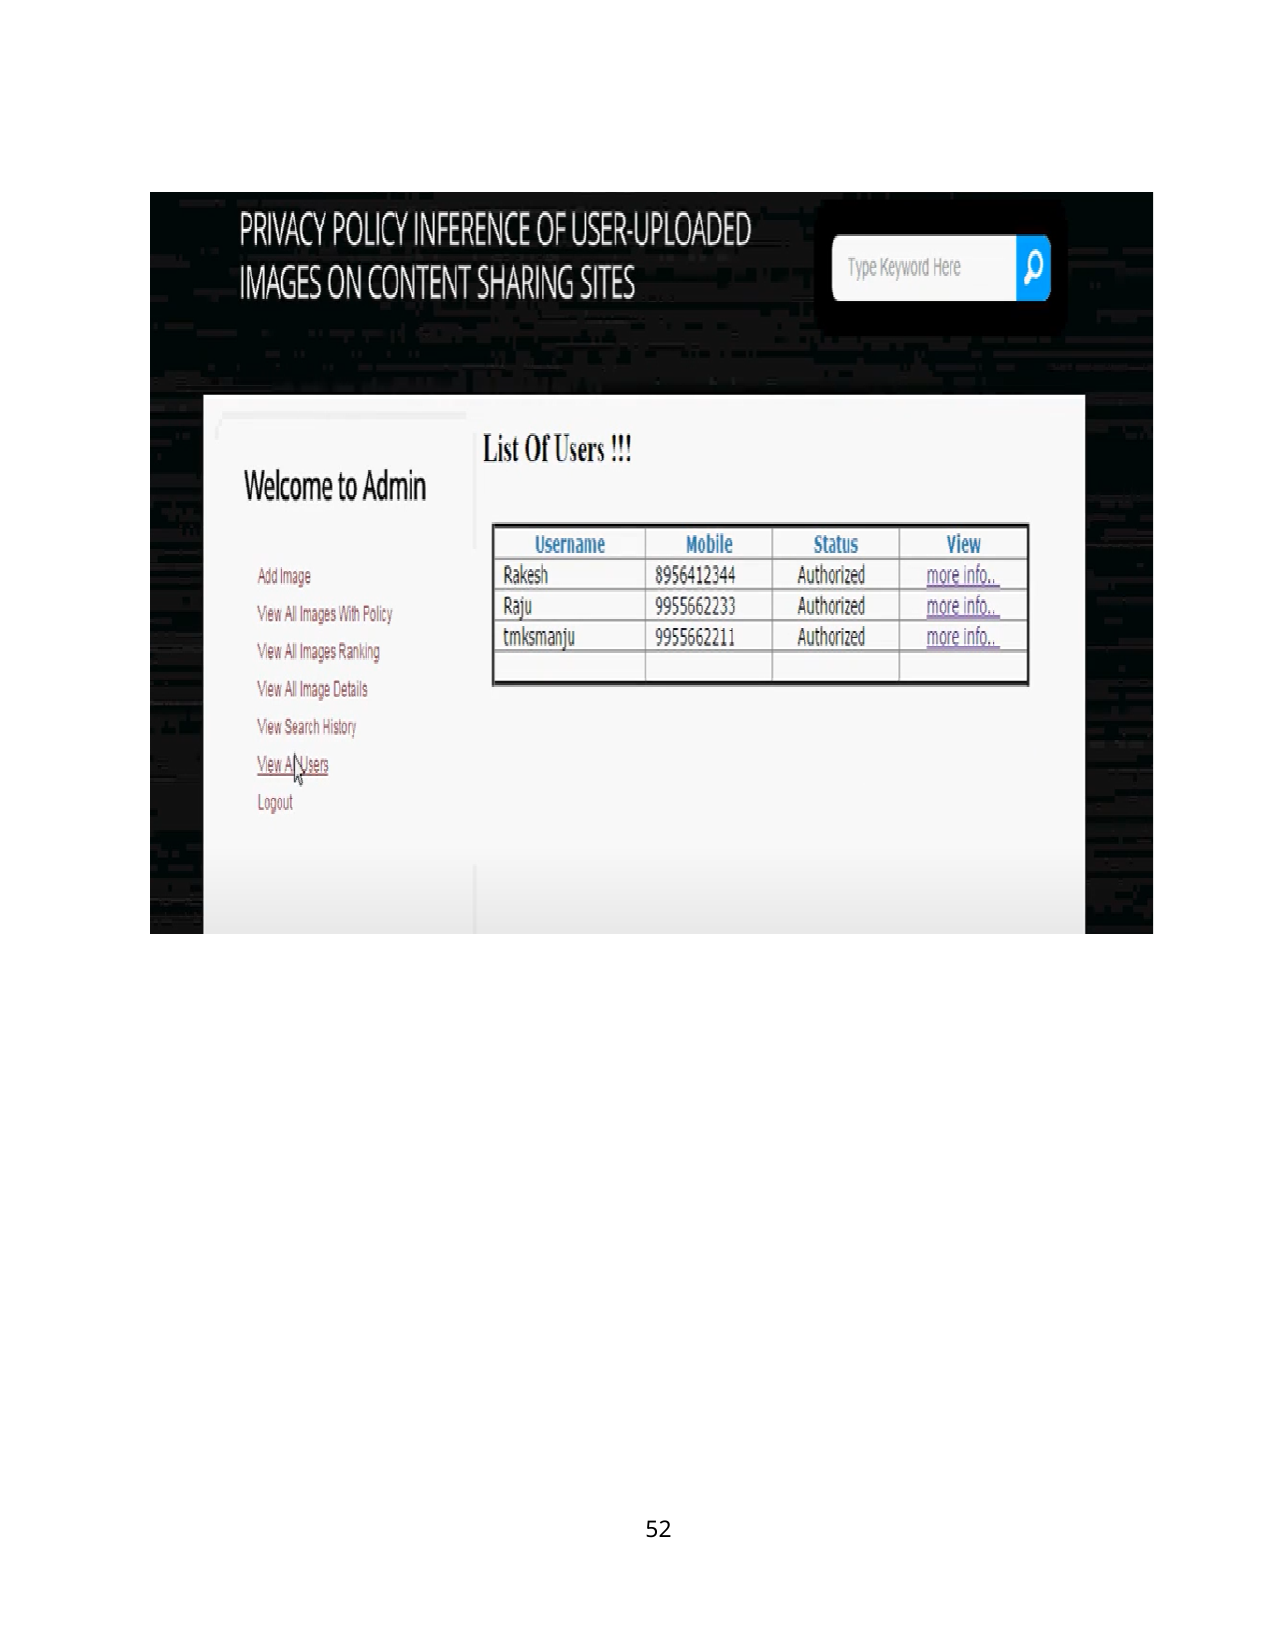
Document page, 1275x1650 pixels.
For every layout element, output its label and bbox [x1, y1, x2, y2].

picture [150, 192, 1154, 934]
